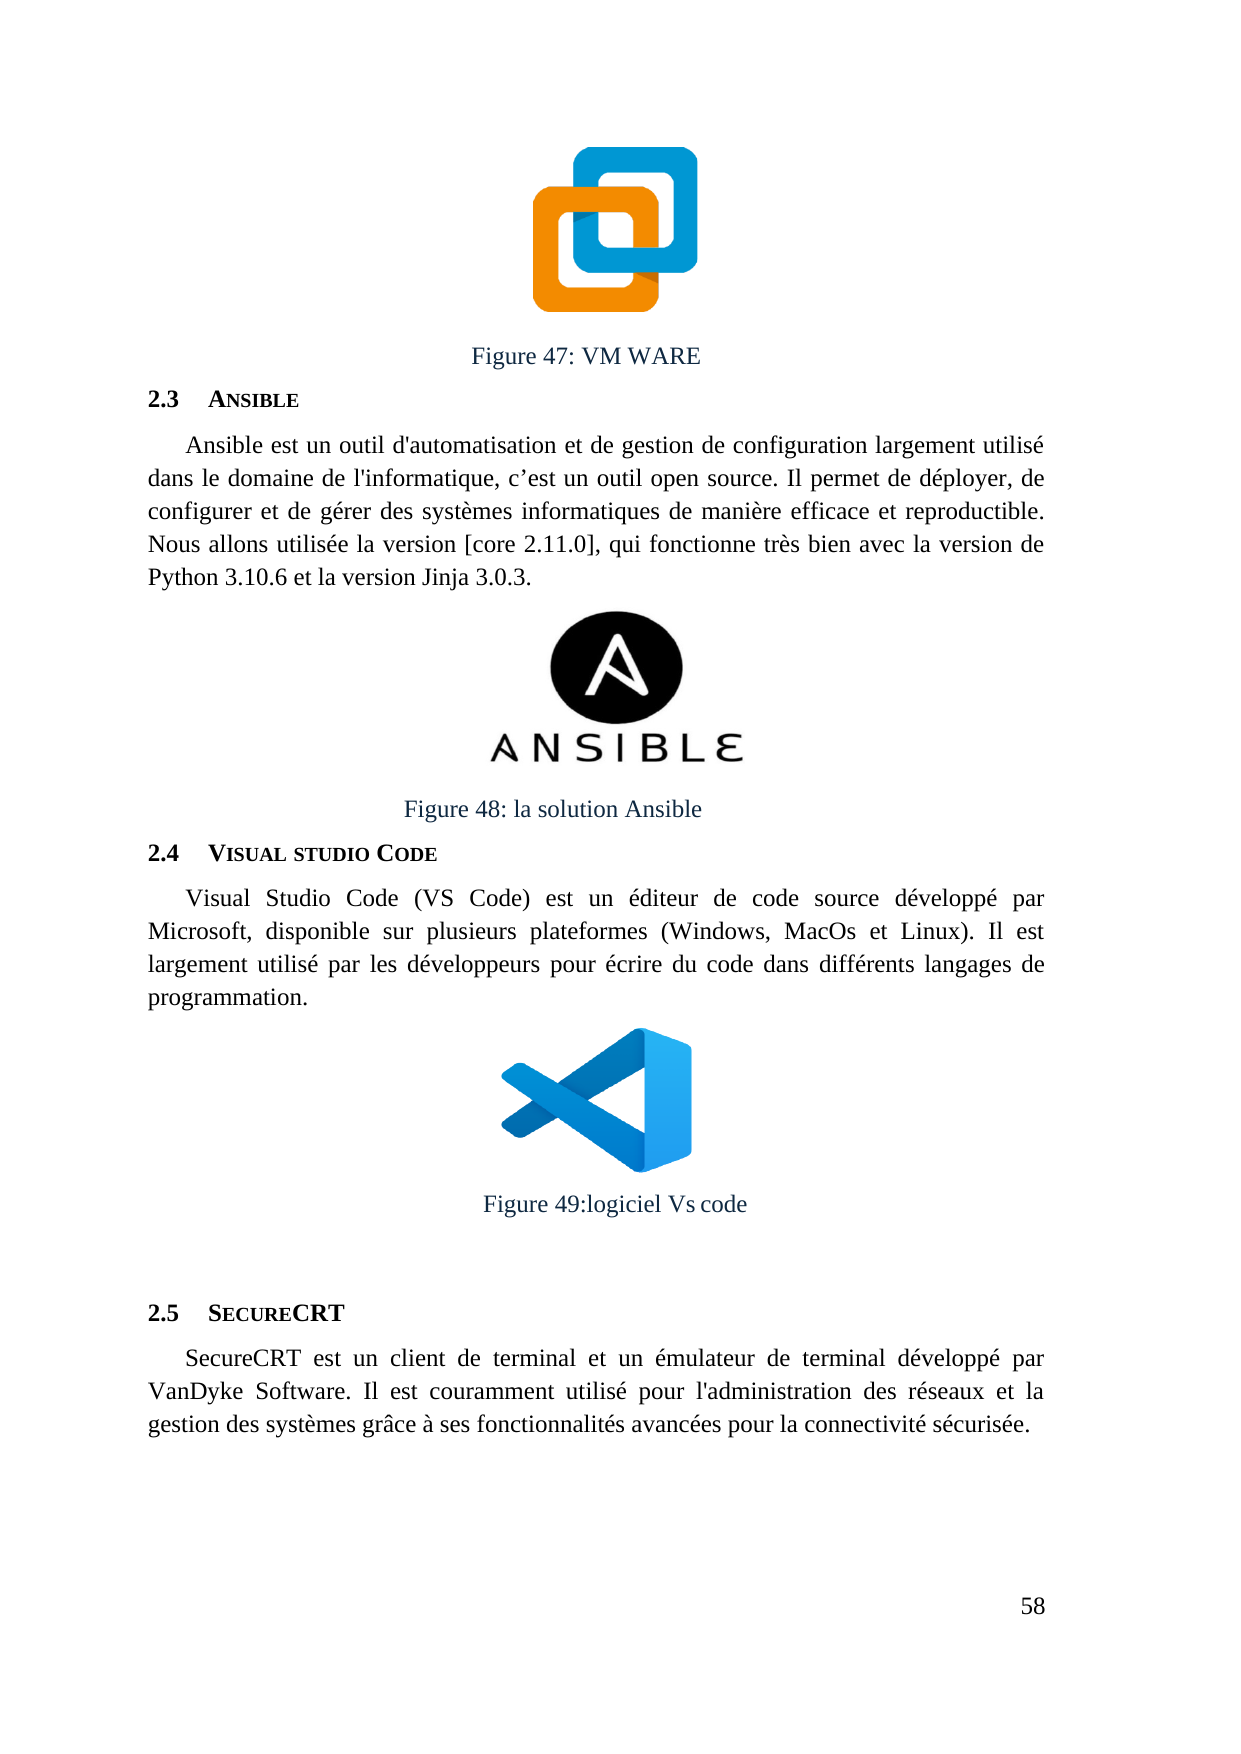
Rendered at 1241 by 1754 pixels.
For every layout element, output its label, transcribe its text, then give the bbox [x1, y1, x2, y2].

picture [533, 147, 698, 312]
subtitle Ansible [148, 384, 1045, 413]
text Visual Studio Code (VS Code) est un éditeur de code source développé par Microsoft, disponible sur plusieurs plateformes (Windows, MacOs et Linux). Il est largement utilisé par les développeurs pour écrire du code dans différents langages de programmation. [148, 883, 1045, 1011]
text Ansible est un outil d'automatisation et de gestion de configuration largement utilisé dans le domaine de l'informatique, c’est un outil open source. Il permet de déployer, de configurer et de gérer des systèmes informatiques de manière efficace et reproductible. Nous allons utilisée la version [core 2.11.0], qui fonctionne très bien avec la version de Python 3.10.6 et la version Jinja 3.0.3. [148, 430, 1045, 591]
picture [501, 1027, 692, 1173]
subtitle Visual studio Code [148, 838, 1045, 867]
picture [686, 147, 698, 157]
text SecureCRT est un client de terminal et un émulateur de terminal développé par VanDyke Software. Il est couramment utilisé pour l'administration des réseaux et la gestion des systèmes grâce à ses fonctionnalités avancées pour la connectivité sécurisée. [148, 1343, 1045, 1438]
subtitle SecureCRT [148, 1298, 1045, 1327]
picture [485, 607, 745, 766]
